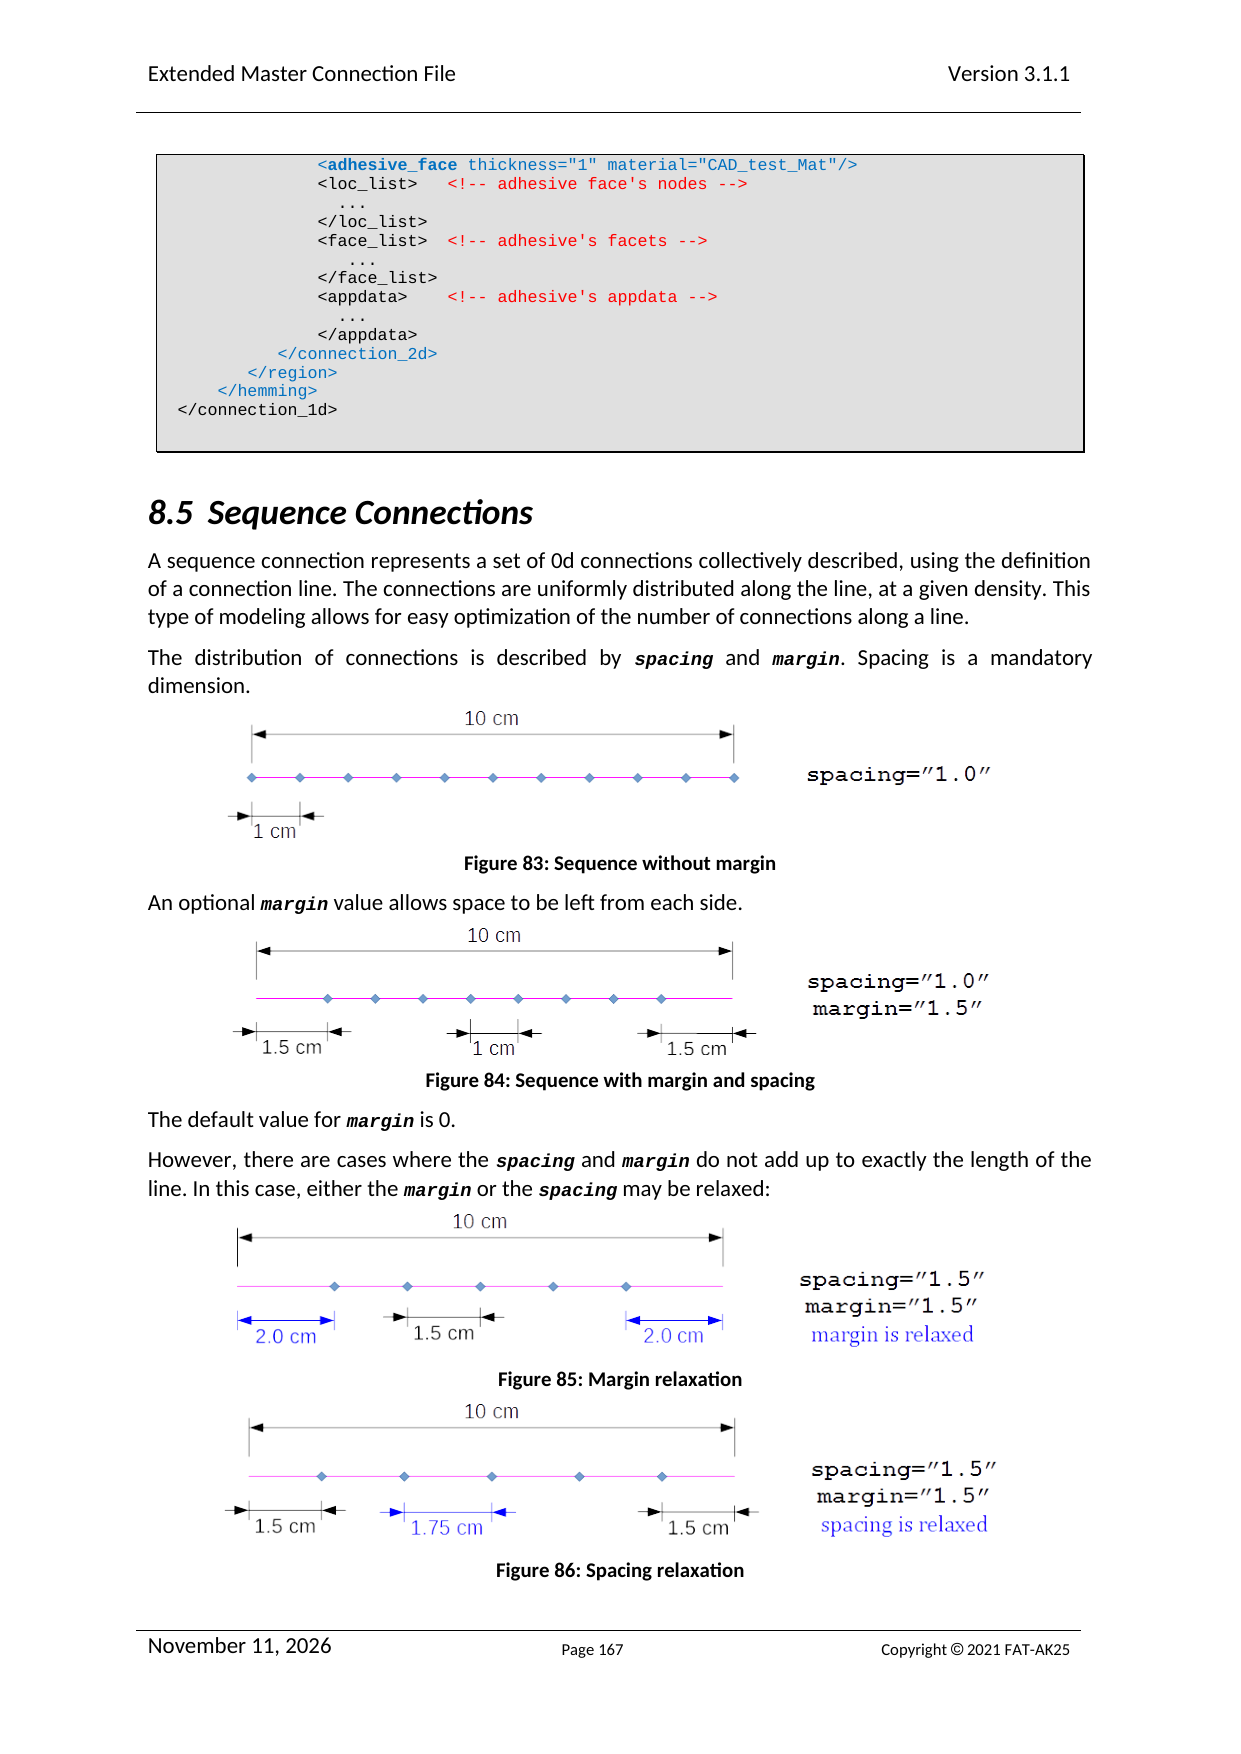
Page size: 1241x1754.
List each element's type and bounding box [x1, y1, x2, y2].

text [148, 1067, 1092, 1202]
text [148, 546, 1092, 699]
picture [232, 928, 1008, 1055]
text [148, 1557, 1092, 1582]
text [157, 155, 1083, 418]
picture [237, 1214, 1004, 1355]
picture [224, 1404, 1016, 1545]
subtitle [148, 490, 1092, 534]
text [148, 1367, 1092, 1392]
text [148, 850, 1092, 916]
picture [227, 711, 1013, 838]
